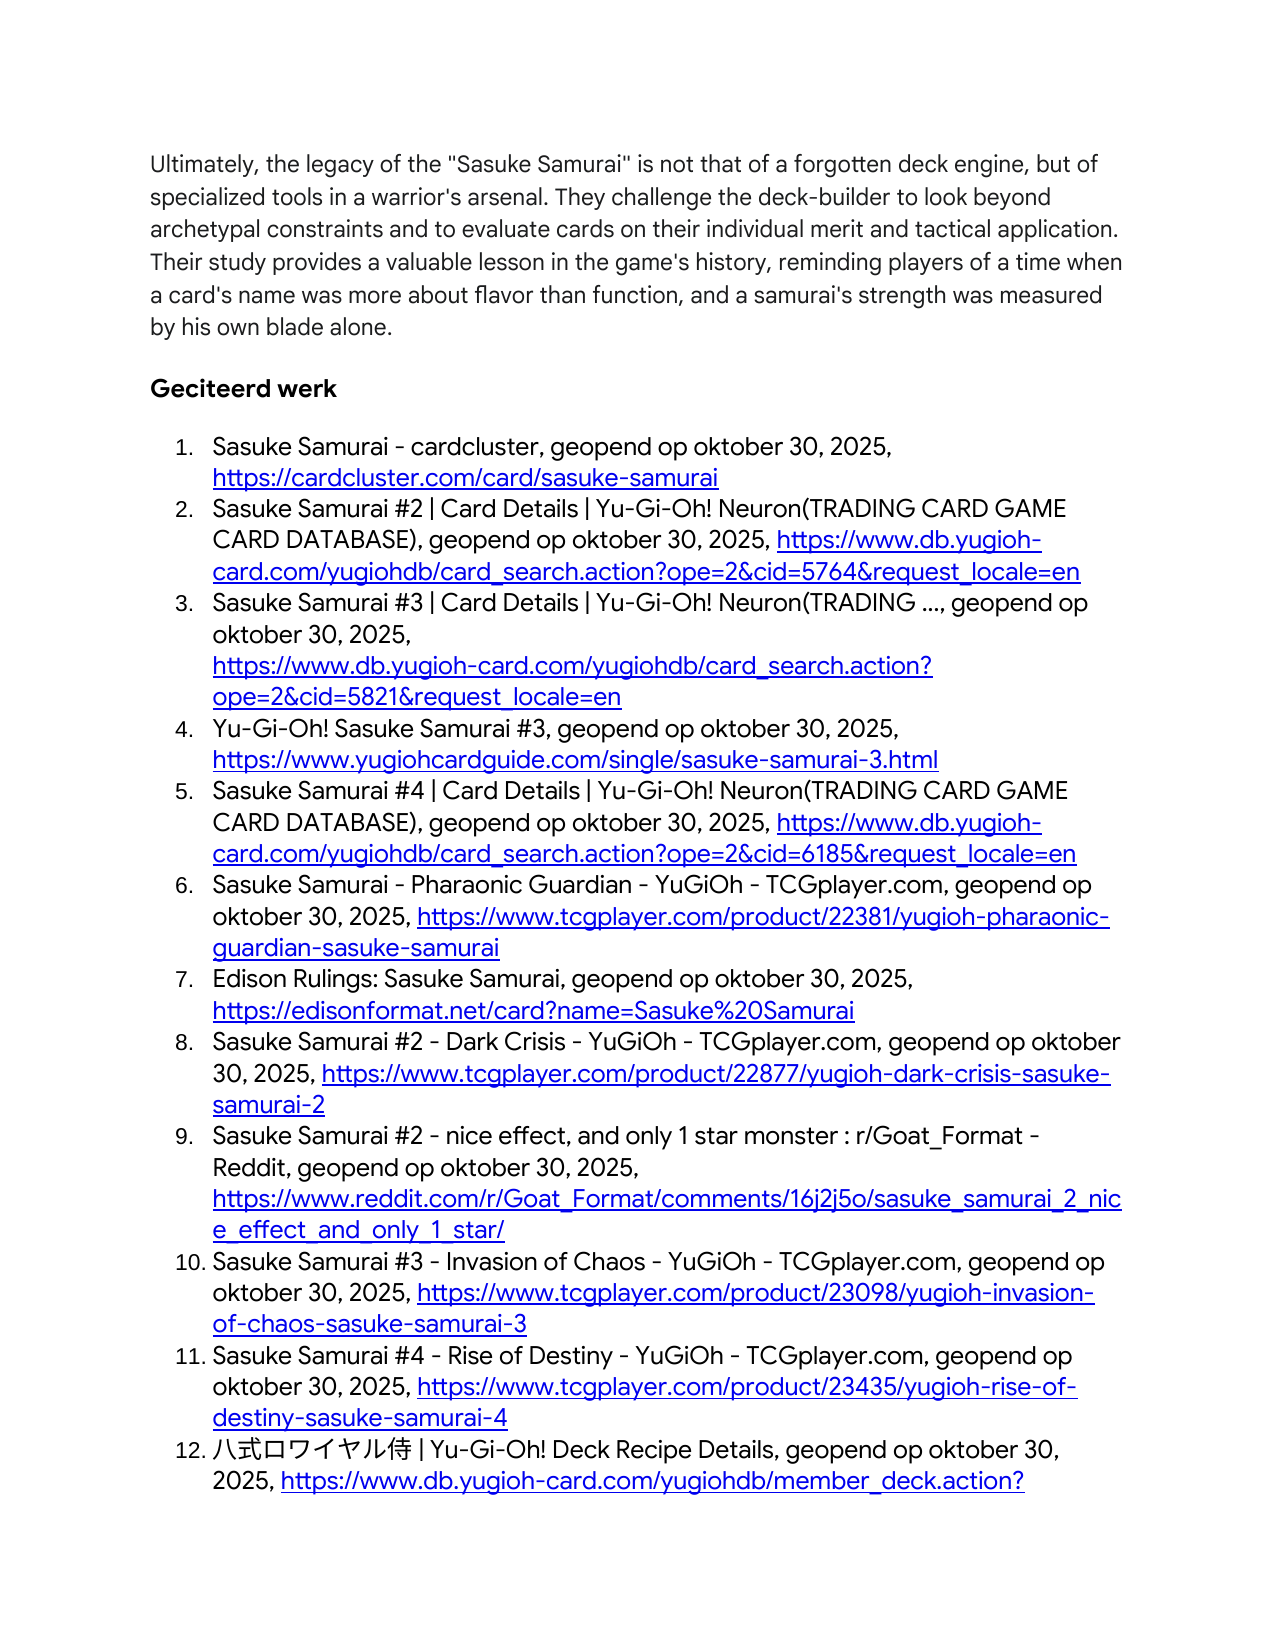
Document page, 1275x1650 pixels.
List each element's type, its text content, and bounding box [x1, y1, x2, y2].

list Sasuke Samurai #2 - Dark Crisis - YuGiOh - TCGplayer.com, geopend op oktober 30, 2025, https://www.tcgplayer.com/product/22877/yugioh-dark-crisis-sasuke-samurai-2 [175, 1026, 1125, 1121]
list Sasuke Samurai #4 | Card Details | Yu-Gi-Oh! Neuron(TRADING CARD GAME CARD DATABASE), geopend op oktober 30, 2025, https://www.db.yugioh-card.com/yugiohdb/card_search.action?ope=2&cid=6185&request_locale=en [175, 776, 1125, 870]
list Yu-Gi-Oh! Sasuke Samurai #3, geopend op oktober 30, 2025, https://www.yugiohcardguide.com/single/sasuke-samurai-3.html [175, 713, 1125, 776]
list Sasuke Samurai - cardcluster, geopend op oktober 30, 2025, https://cardcluster.com/card/sasuke-samurai [175, 431, 1125, 493]
list Edison Rulings: Sasuke Samurai, geopend op oktober 30, 2025, https://edisonformat.net/card?name=Sasuke%20Samurai [175, 964, 1125, 1026]
list Sasuke Samurai #2 - nice effect, and only 1 star monster : r/Goat_Format - Reddit, geopend op oktober 30, 2025, https://www.reddit.com/r/Goat_Format/comments/16j2j5o/sasuke_samurai_2_nice_effect_and_only_1_star/ [175, 1121, 1125, 1246]
list Sasuke Samurai #2 | Card Details | Yu-Gi-Oh! Neuron(TRADING CARD GAME CARD DATABASE), geopend op oktober 30, 2025, https://www.db.yugioh-card.com/yugiohdb/card_search.action?ope=2&cid=5764&request_locale=en [175, 493, 1125, 587]
list Sasuke Samurai #4 - Rise of Destiny - YuGiOh - TCGplayer.com, geopend op oktober 30, 2025, https://www.tcgplayer.com/product/23435/yugioh-rise-of-destiny-sasuke-samurai-4 [175, 1340, 1125, 1434]
list Sasuke Samurai #3 - Invasion of Chaos - YuGiOh - TCGplayer.com, geopend op oktober 30, 2025, https://www.tcgplayer.com/product/23098/yugioh-invasion-of-chaos-sasuke-samurai-3 [175, 1246, 1125, 1340]
list Sasuke Samurai - Pharaonic Guardian - YuGiOh - TCGplayer.com, geopend op oktober 30, 2025, https://www.tcgplayer.com/product/22381/yugioh-pharaonic-guardian-sasuke-samurai [175, 870, 1125, 964]
subtitle Geciteerd werk [150, 373, 1125, 404]
list Sasuke Samurai #3 | Card Details | Yu-Gi-Oh! Neuron(TRADING ..., geopend op oktober 30, 2025, https://www.db.yugioh-card.com/yugiohdb/card_search.action?ope=2&cid=5821&request_locale=en [175, 587, 1125, 713]
text Ultimately, the legacy of the "Sasuke Samurai" is not that of a forgotten deck engine, but of specialized tools in a warrior's arsenal. They challenge the deck-builder to look beyond archetypal constraints and to evaluate cards on their individual merit and tactical application. Their study provides a valuable lesson in the game's history, reminding players of a time when a card's name was more about flavor than function, and a samurai's strength was measured by his own blade alone. [150, 150, 1125, 342]
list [175, 1434, 1125, 1497]
